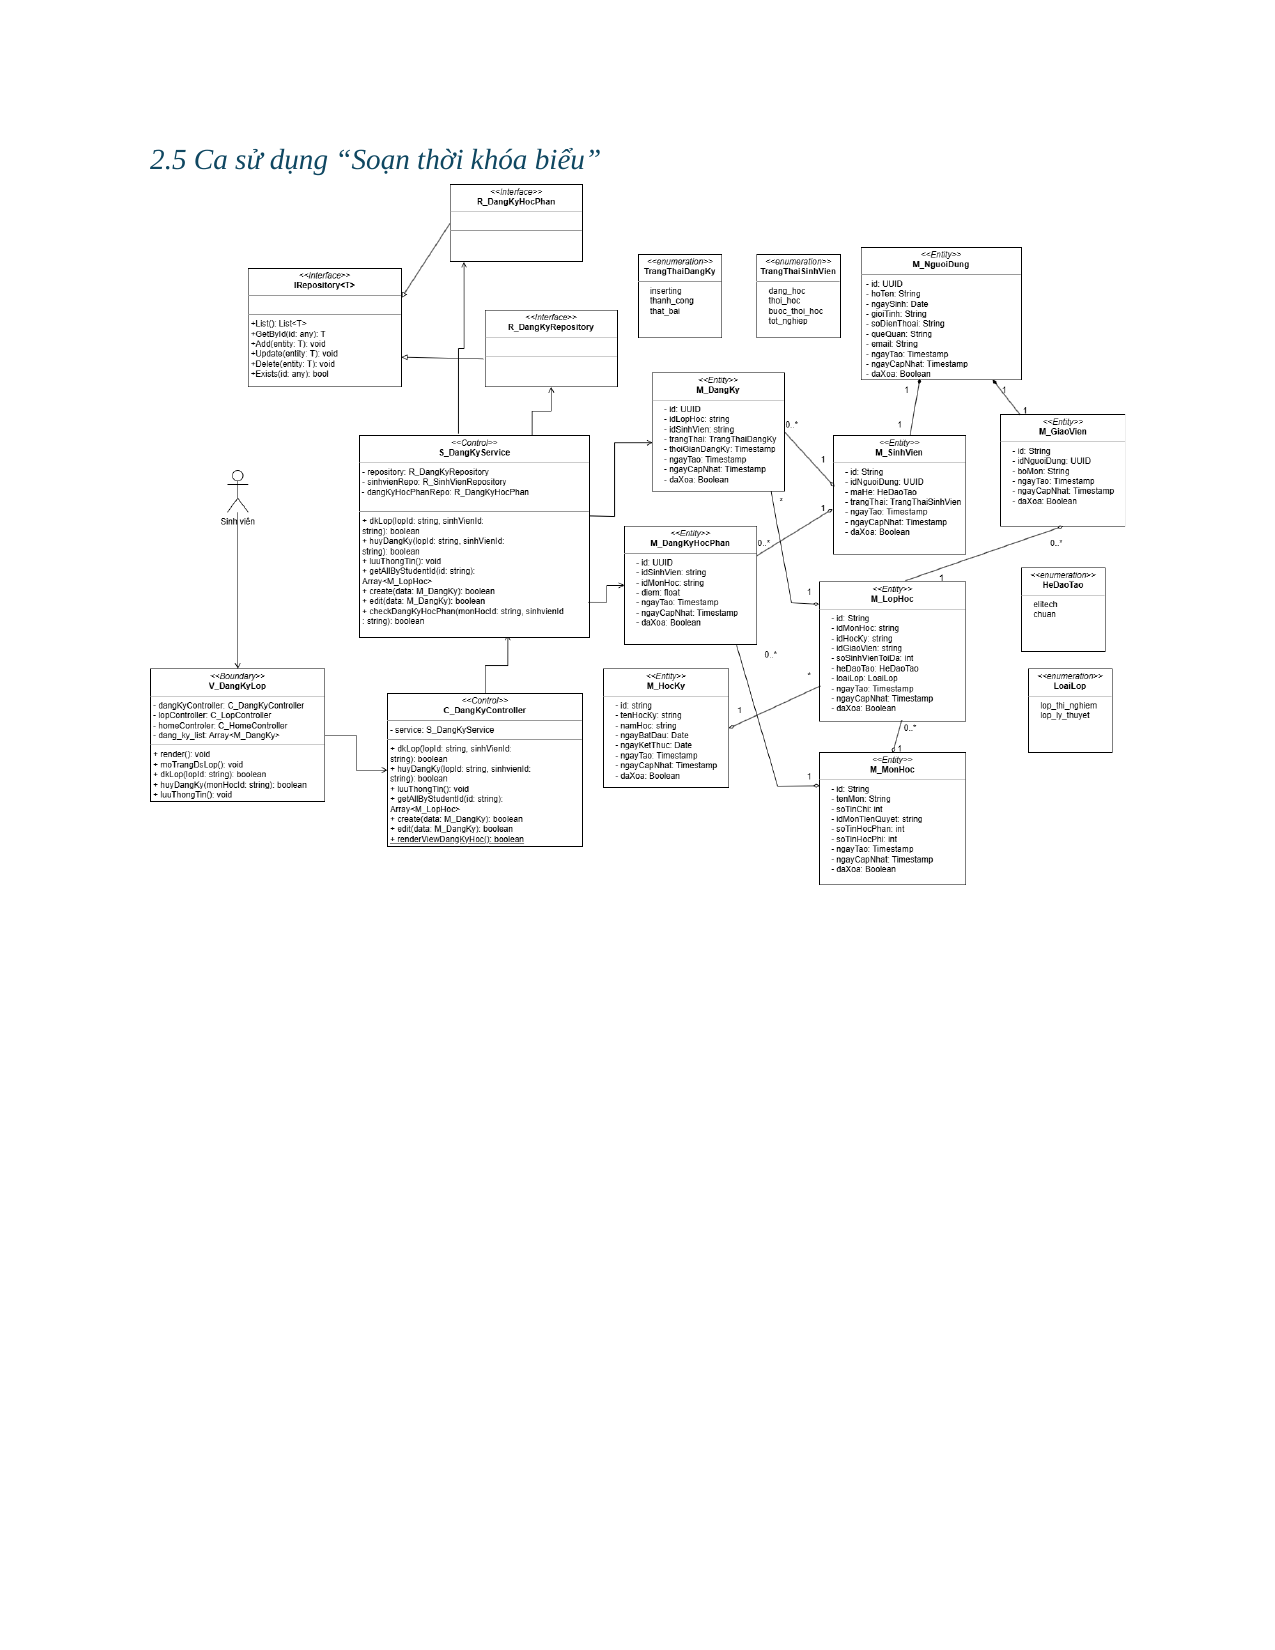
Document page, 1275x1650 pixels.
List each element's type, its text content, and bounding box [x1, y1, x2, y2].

subtitle 2.5 Ca sử dụng “Soạn thời khóa biểu” [150, 142, 1125, 176]
picture [150, 184, 1125, 885]
